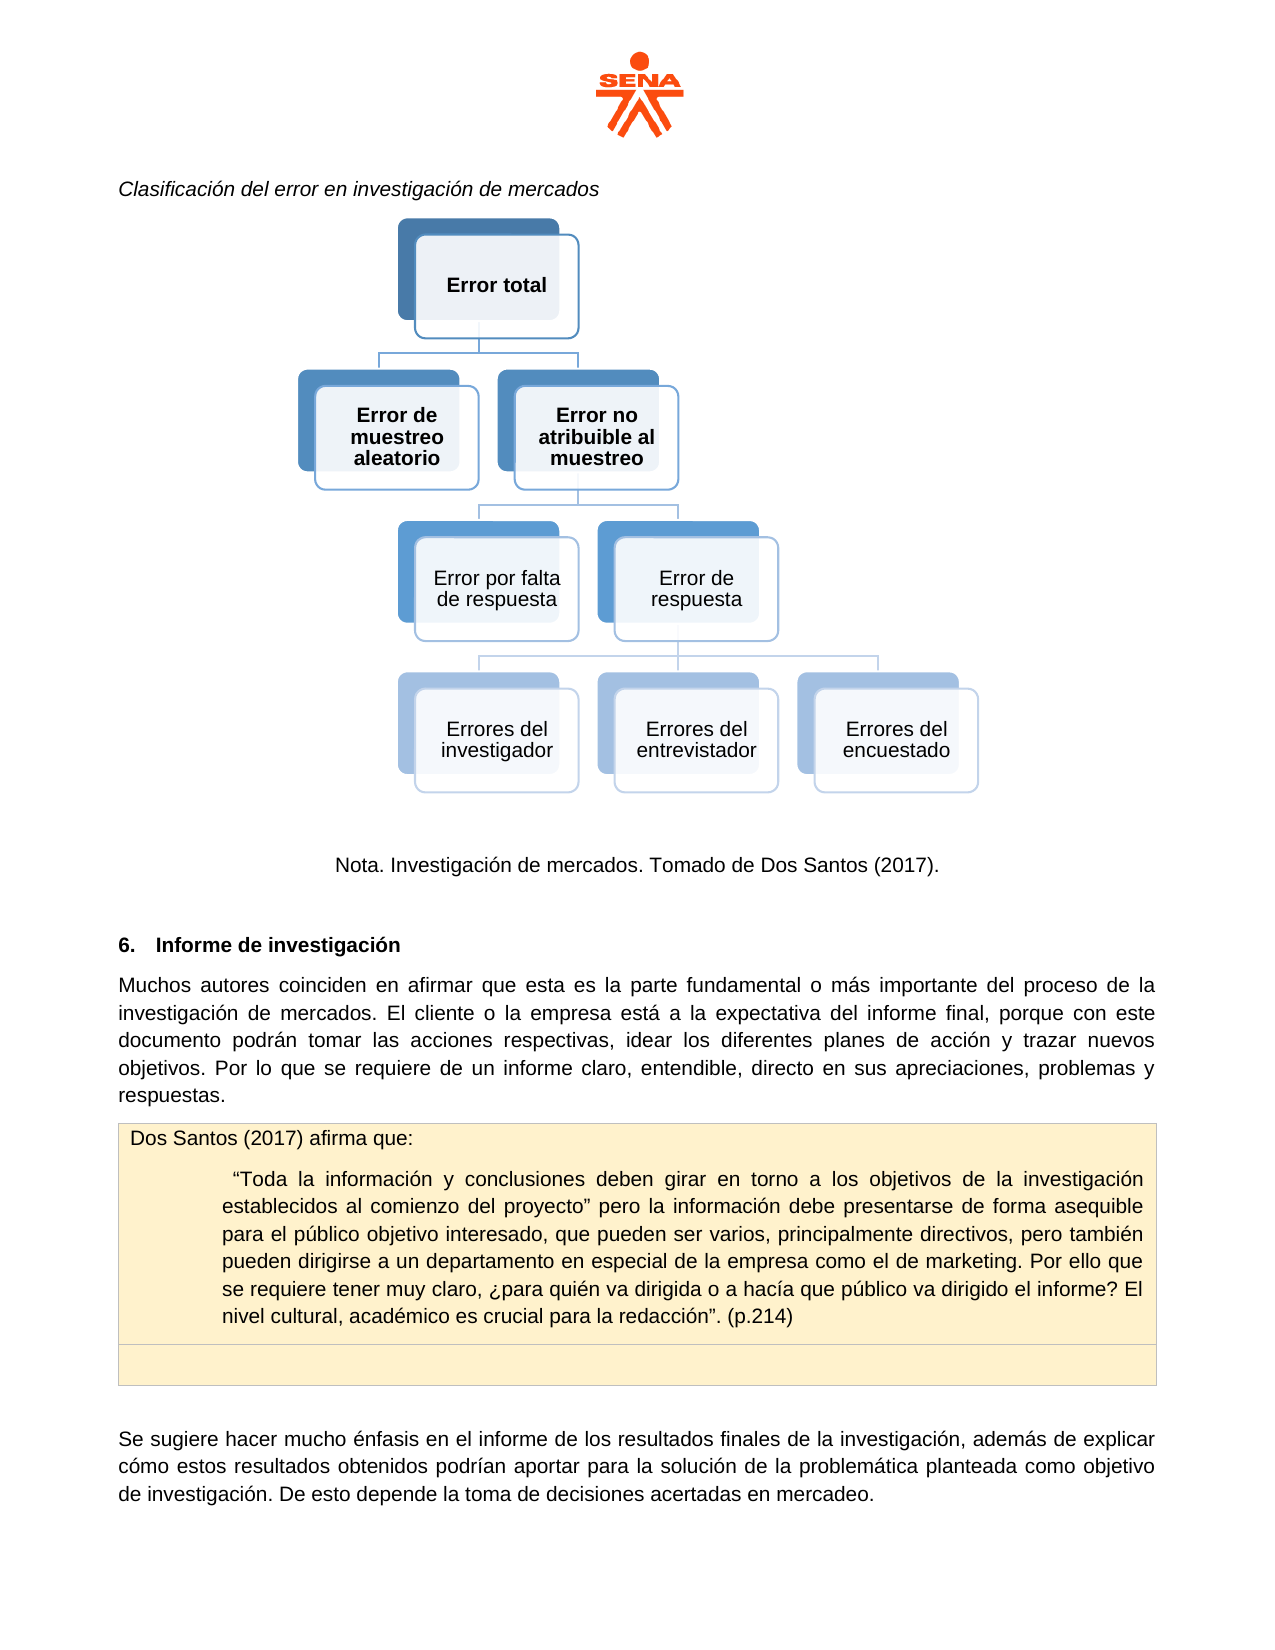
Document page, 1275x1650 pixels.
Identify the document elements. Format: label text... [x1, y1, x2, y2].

picture [585, 48, 690, 142]
table_cell [119, 1345, 1156, 1385]
text Muchos autores coinciden en afirmar que esta es la parte fundamental o más importante del proceso de la investigación de mercados. El cliente o la empresa está a la expectativa del informe final, porque con este documento podrán tomar las acciones respectivas, idear los diferentes planes de acción y trazar nuevos objetivos. Por lo que se requiere de un informe claro, entendible, directo en sus apreciaciones, problemas y respuestas. [118, 973, 1157, 1107]
list Informe de investigación [118, 933, 1157, 957]
text Clasificación del error en investigación de mercados [118, 177, 1157, 201]
text Nota. Investigación de mercados. Tomado de Dos Santos (2017). [118, 853, 1157, 877]
table_header Dos Santos (2017) afirma que: “Toda la información y conclusiones deben girar en torno a los objetivos de la investigación establecidos al comienzo del proyecto” pero la información debe presentarse de forma asequible para el público objetivo interesado, que pueden ser varios, principalmente directivos, pero también pueden dirigirse a un departamento en especial de la empresa como el de marketing. Por ello que se requiere tener muy claro, ¿para quién va dirigida o a hacía que público va dirigido el informe? El nivel cultural, académico es crucial para la redacción”. (p.214) [119, 1124, 1156, 1344]
text Se sugiere hacer mucho énfasis en el informe de los resultados finales de la investigación, además de explicar cómo estos resultados obtenidos podrían aportar para la solución de la problemática planteada como objetivo de investigación. De esto depende la toma de decisiones acertadas en mercadeo. [118, 1426, 1157, 1505]
